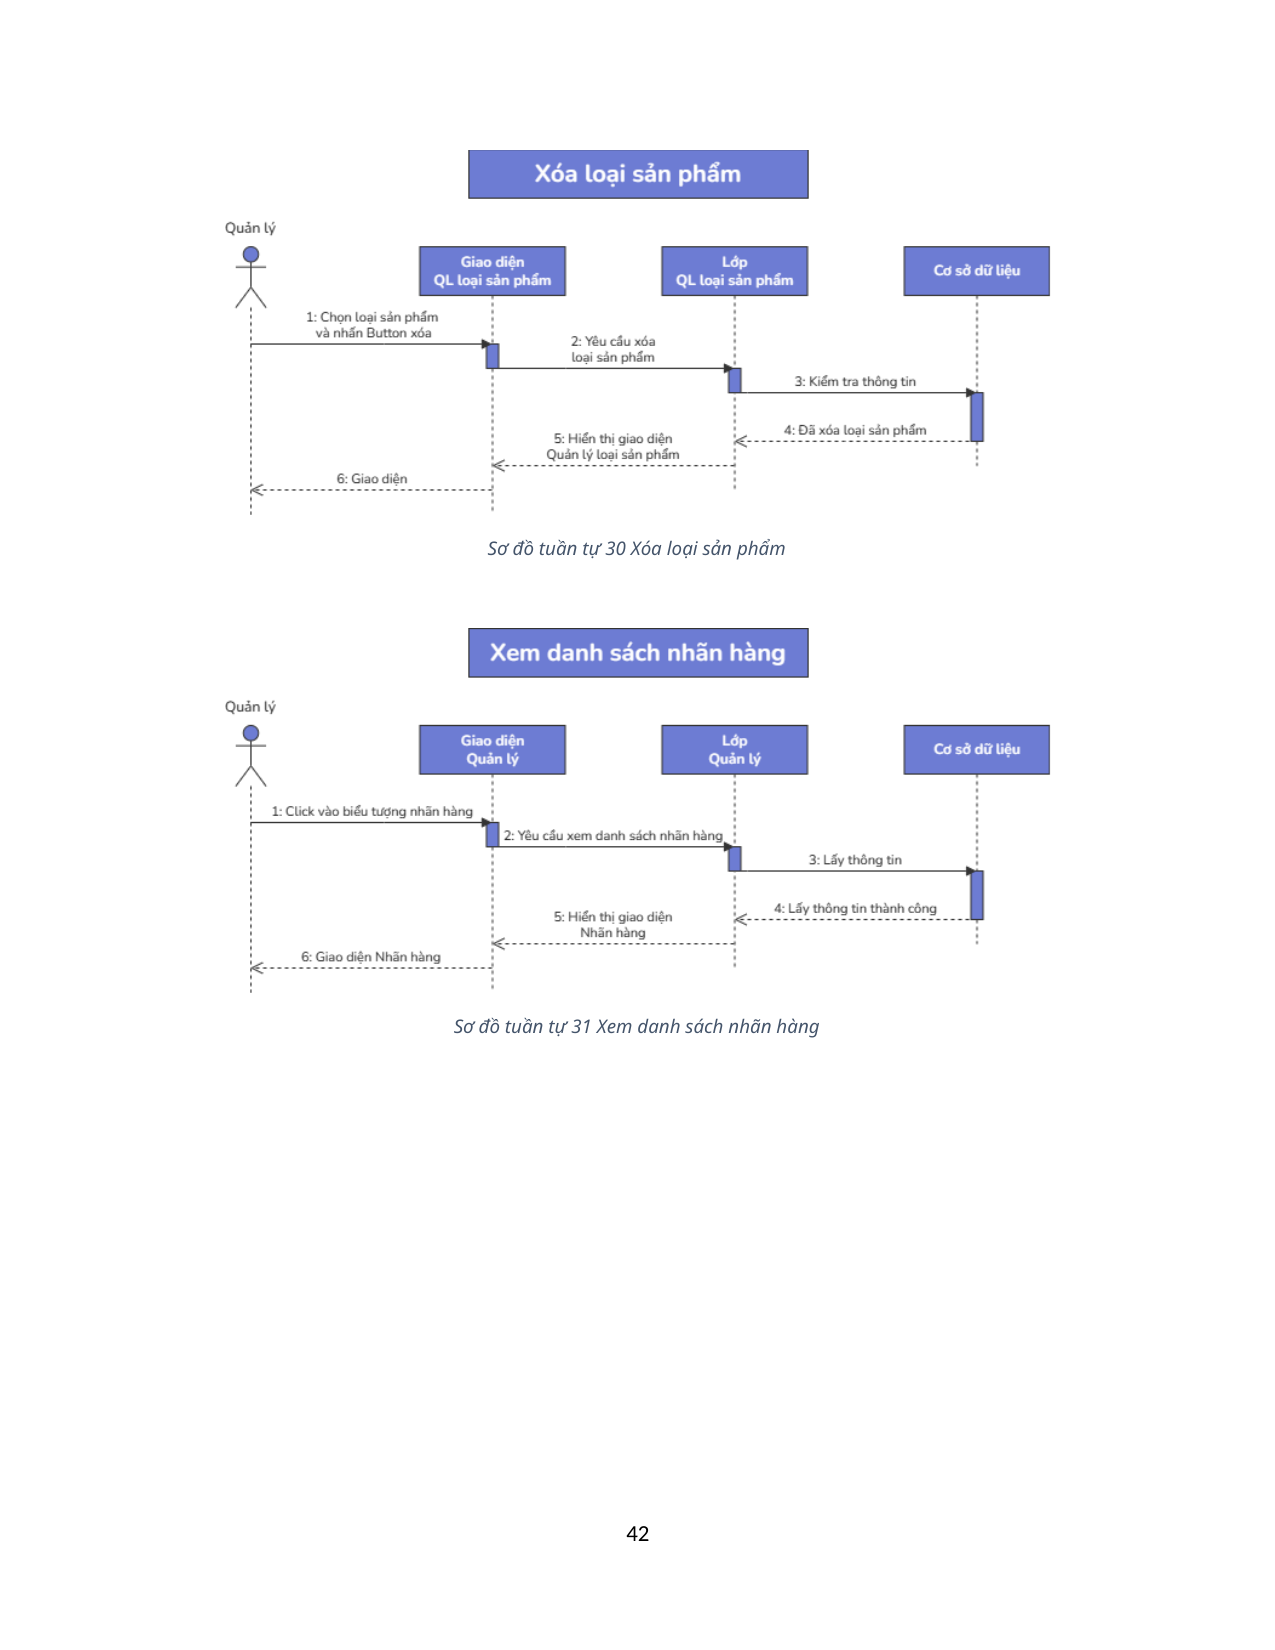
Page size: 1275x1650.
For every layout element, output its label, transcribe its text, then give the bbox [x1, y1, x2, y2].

picture [225, 628, 1050, 993]
picture [225, 150, 1050, 515]
text Sơ đồ tuần tự 31 Xem danh sách nhãn hàng [150, 1014, 1125, 1039]
text Sơ đồ tuần tự 30 Xóa loại sản phẩm [150, 536, 1125, 561]
